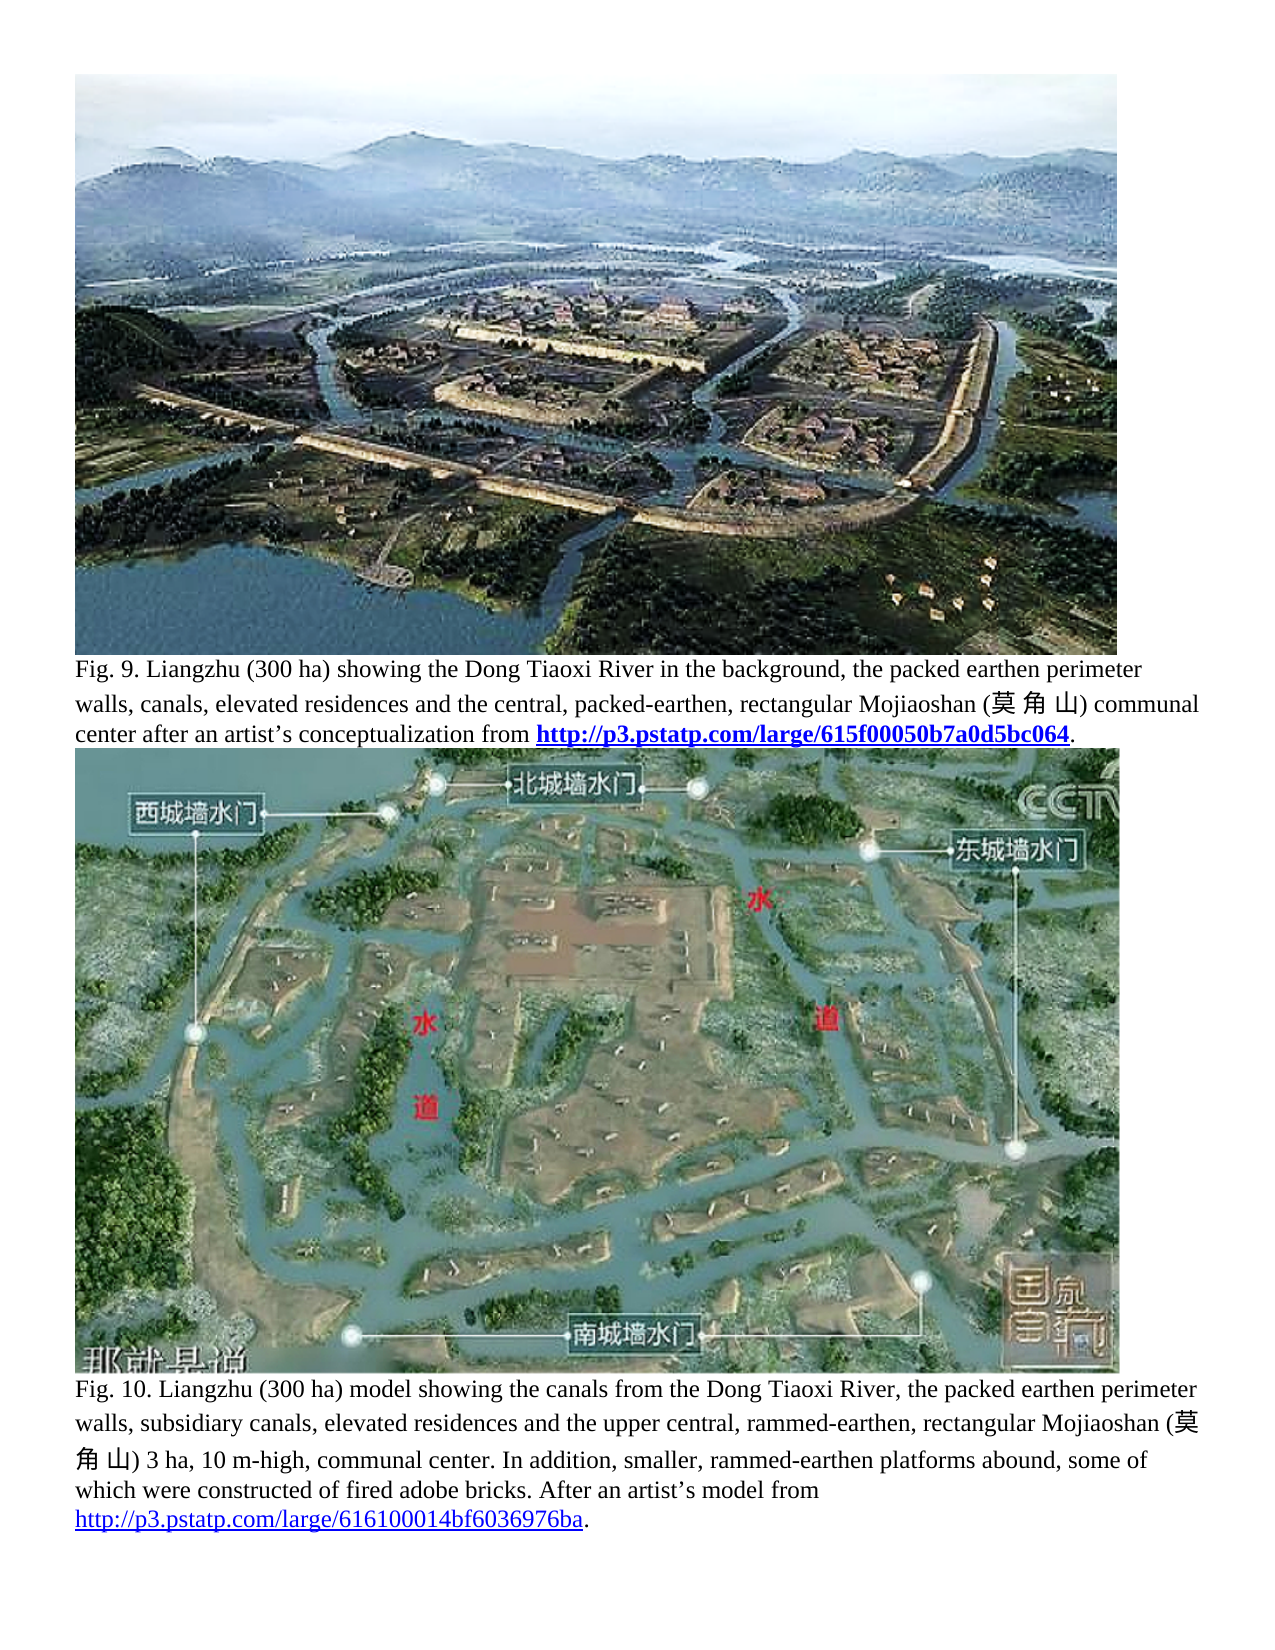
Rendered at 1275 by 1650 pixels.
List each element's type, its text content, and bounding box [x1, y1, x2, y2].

text Fig. 9. Liangzhu (300 ha) showing the Dong Tiaoxi River in the background, the packed earthen perimeter walls, canals, elevated residences and the central, packed-earthen, rectangular Mojiaoshan (莫 角 山) communal center after an artist’s conceptualization from http://p3.pstatp.com/large/615f00050b7a0d5bc064. [75, 654, 1200, 748]
text Fig. 10. Liangzhu (300 ha) model showing the canals from the Dong Tiaoxi River, the packed earthen perimeter walls, subsidiary canals, elevated residences and the upper central, rammed-earthen, rectangular Mojiaoshan (莫 角 山) 3 ha, 10 m-high, communal center. In addition, smaller, rammed-earthen platforms abound, some of which were constructed of fired adobe bricks. After an artist’s model from http://p3.pstatp.com/large/616100014bf6036976ba. [75, 1374, 1200, 1533]
picture [75, 74, 1117, 655]
